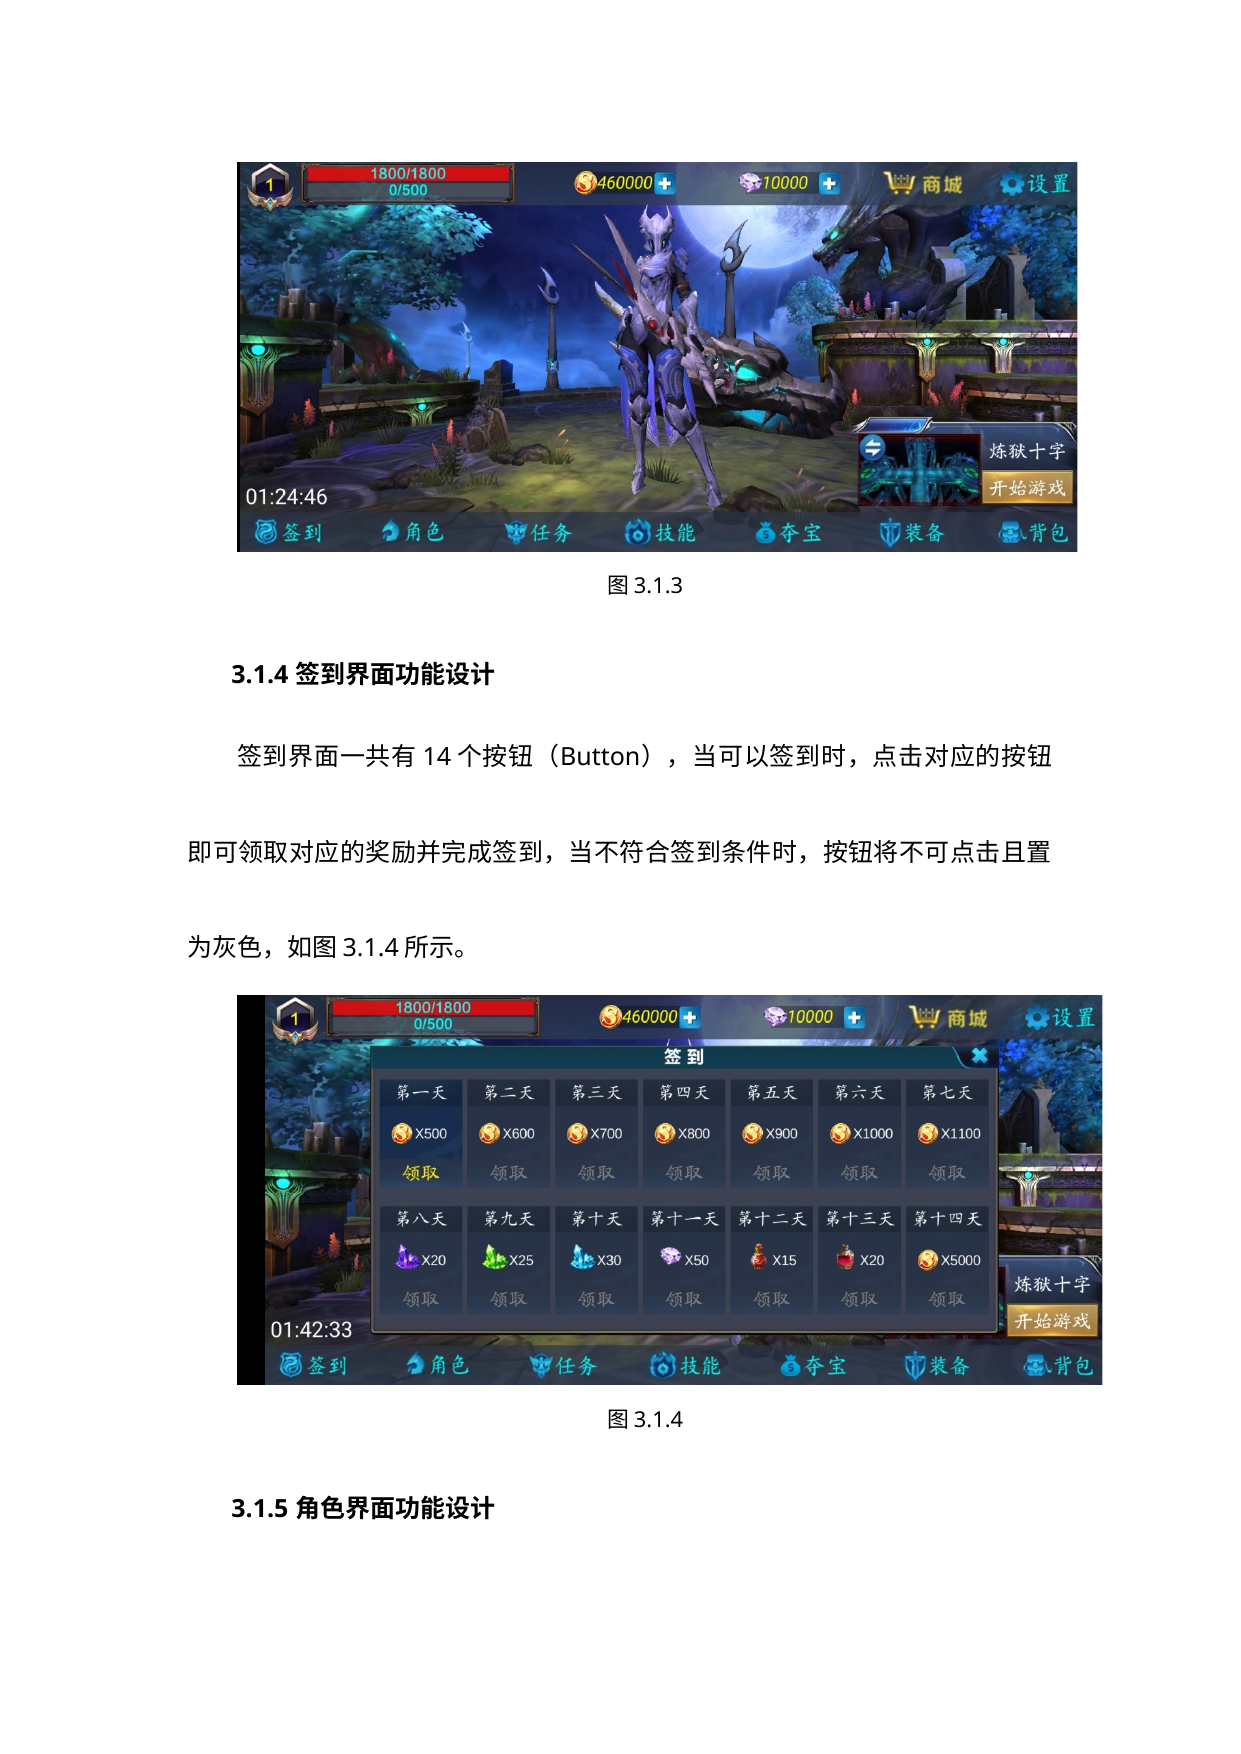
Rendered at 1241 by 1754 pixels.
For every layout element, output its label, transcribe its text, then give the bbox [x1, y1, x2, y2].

text 签到界面一共有14个按钮（Button），当可以签到时，点击对应的按钮即可领取对应的奖励并完成签到，当不符合签到条件时，按钮将不可点击且置为灰色，如图3.1.4所示。 [187, 722, 1053, 978]
picture [237, 995, 1103, 1385]
subtitle 3.1.4 签到界面功能设计 [187, 640, 1053, 705]
picture [237, 162, 1078, 552]
text 图 3.1.4 [187, 1401, 1053, 1434]
text 图 3.1.3 [187, 568, 1053, 600]
subtitle 3.1.5 角色界面功能设计 [187, 1474, 1053, 1539]
